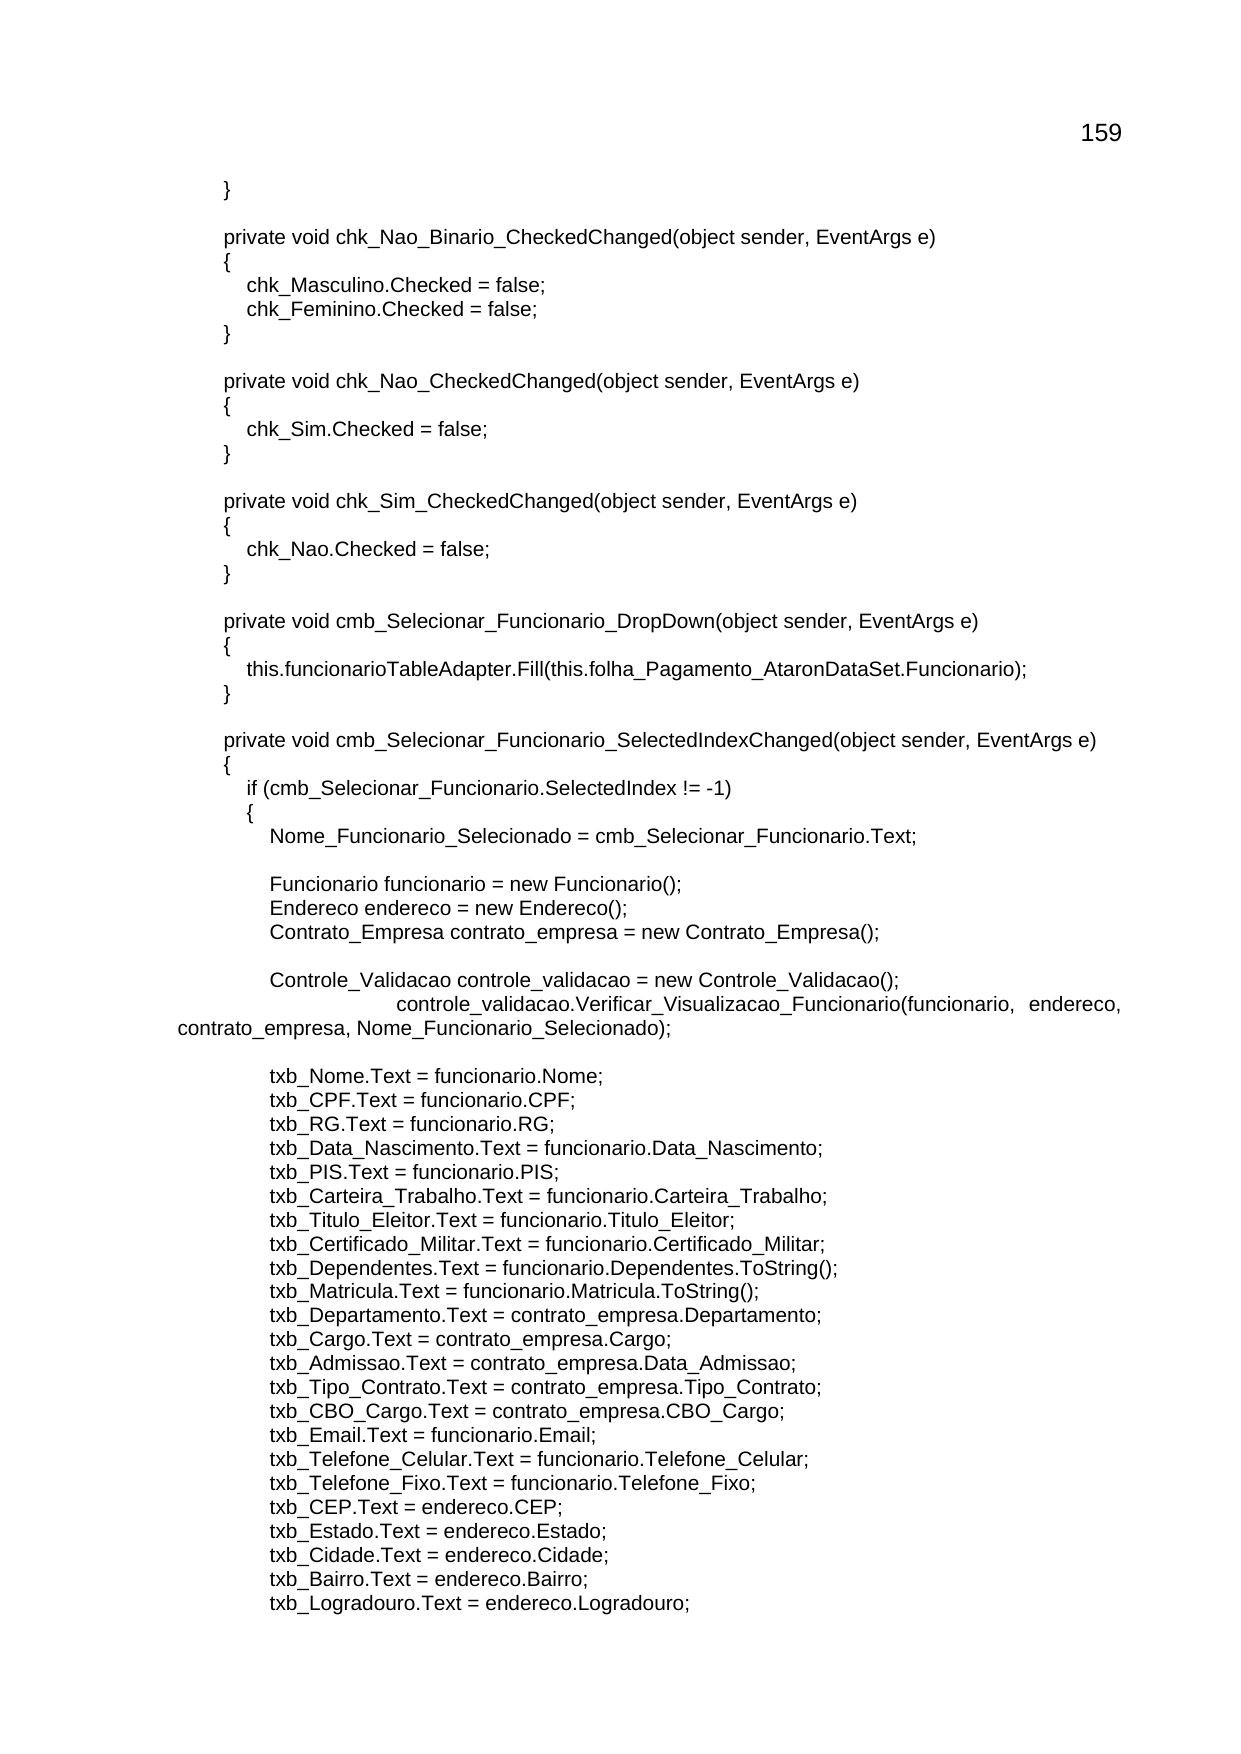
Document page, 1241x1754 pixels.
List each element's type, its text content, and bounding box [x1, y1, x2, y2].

text txb_Cidade.Text = endereco.Cidade; [177, 1543, 1122, 1567]
text txb_Nome.Text = funcionario.Nome; [177, 1064, 1122, 1088]
text { [177, 513, 1122, 537]
text txb_Matricula.Text = funcionario.Matricula.ToString(); [177, 1279, 1122, 1303]
text txb_Logradouro.Text = endereco.Logradouro; [177, 1591, 1122, 1615]
text private void cmb_Selecionar_Funcionario_SelectedIndexChanged(object sender, EventArgs e) [177, 728, 1122, 752]
text if (cmb_Selecionar_Funcionario.SelectedIndex != -1) [177, 776, 1122, 800]
text txb_Tipo_Contrato.Text = contrato_empresa.Tipo_Contrato; [177, 1375, 1122, 1399]
text txb_Telefone_Fixo.Text = funcionario.Telefone_Fixo; [177, 1471, 1122, 1495]
text txb_PIS.Text = funcionario.PIS; [177, 1159, 1122, 1183]
text { [177, 393, 1122, 417]
text } [177, 321, 1122, 345]
text Contrato_Empresa contrato_empresa = new Contrato_Empresa(); [177, 920, 1122, 944]
text } [177, 561, 1122, 584]
text txb_Cargo.Text = contrato_empresa.Cargo; [177, 1327, 1122, 1351]
text this.funcionarioTableAdapter.Fill(this.folha_Pagamento_AtaronDataSet.Funcionario); [177, 656, 1122, 680]
text txb_Estado.Text = endereco.Estado; [177, 1519, 1122, 1543]
text Controle_Validacao controle_validacao = new Controle_Validacao(); [177, 968, 1122, 992]
text } [177, 441, 1122, 465]
text chk_Nao.Checked = false; [177, 537, 1122, 561]
text chk_Masculino.Checked = false; [177, 273, 1122, 297]
text txb_CEP.Text = endereco.CEP; [177, 1495, 1122, 1519]
text txb_Data_Nascimento.Text = funcionario.Data_Nascimento; [177, 1136, 1122, 1159]
text txb_CBO_Cargo.Text = contrato_empresa.CBO_Cargo; [177, 1399, 1122, 1423]
text txb_Bairro.Text = endereco.Bairro; [177, 1567, 1122, 1591]
text { [177, 632, 1122, 656]
text Funcionario funcionario = new Funcionario(); [177, 872, 1122, 896]
text { [177, 800, 1122, 824]
text txb_Departamento.Text = contrato_empresa.Departamento; [177, 1303, 1122, 1327]
text private void chk_Sim_CheckedChanged(object sender, EventArgs e) [177, 489, 1122, 513]
text txb_CPF.Text = funcionario.CPF; [177, 1088, 1122, 1112]
text private void chk_Nao_Binario_CheckedChanged(object sender, EventArgs e) [177, 225, 1122, 249]
text txb_Certificado_Militar.Text = funcionario.Certificado_Militar; [177, 1231, 1122, 1255]
text controle_validacao.Verificar_Visualizacao_Funcionario(funcionario, endereco, contrato_empresa, Nome_Funcionario_Selecionado); [177, 992, 1122, 1040]
text txb_Titulo_Eleitor.Text = funcionario.Titulo_Eleitor; [177, 1207, 1122, 1231]
text chk_Feminino.Checked = false; [177, 297, 1122, 321]
text txb_Admissao.Text = contrato_empresa.Data_Admissao; [177, 1351, 1122, 1375]
text { [177, 249, 1122, 273]
text private void chk_Nao_CheckedChanged(object sender, EventArgs e) [177, 369, 1122, 393]
text txb_Carteira_Trabalho.Text = funcionario.Carteira_Trabalho; [177, 1183, 1122, 1207]
text { [177, 752, 1122, 776]
text } [177, 177, 1122, 201]
text } [177, 680, 1122, 704]
text Endereco endereco = new Endereco(); [177, 896, 1122, 920]
text private void cmb_Selecionar_Funcionario_DropDown(object sender, EventArgs e) [177, 608, 1122, 632]
text txb_Email.Text = funcionario.Email; [177, 1423, 1122, 1447]
text txb_RG.Text = funcionario.RG; [177, 1112, 1122, 1136]
text txb_Telefone_Celular.Text = funcionario.Telefone_Celular; [177, 1447, 1122, 1471]
text Nome_Funcionario_Selecionado = cmb_Selecionar_Funcionario.Text; [177, 824, 1122, 848]
text chk_Sim.Checked = false; [177, 417, 1122, 441]
text txb_Dependentes.Text = funcionario.Dependentes.ToString(); [177, 1255, 1122, 1279]
